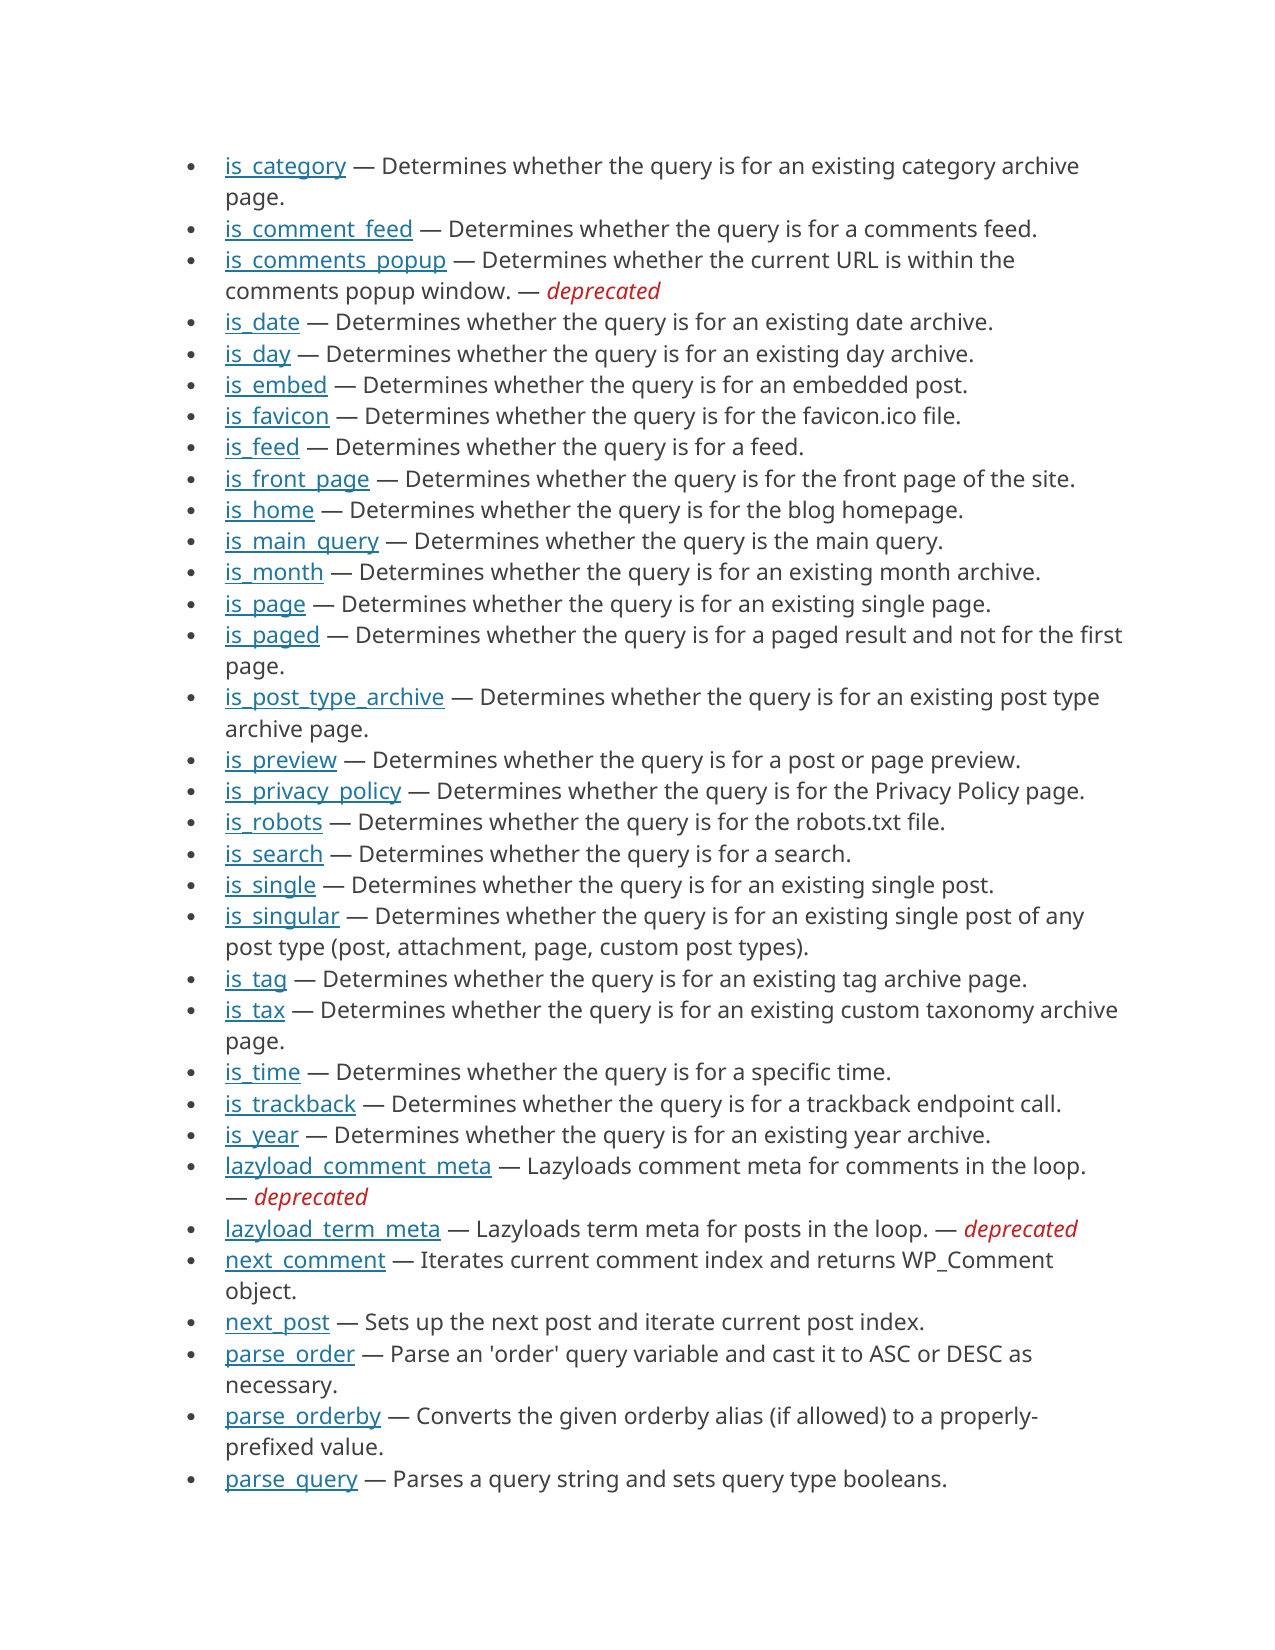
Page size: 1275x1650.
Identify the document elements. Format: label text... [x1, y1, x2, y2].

list is_favicon — Determines whether the query is for the favicon.ico file. [187, 400, 1125, 431]
list is_tag — Determines whether the query is for an existing tag archive page. [187, 962, 1125, 994]
list is_comment_feed — Determines whether the query is for a comments feed. [187, 212, 1125, 244]
list is_year — Determines whether the query is for an existing year archive. [187, 1119, 1125, 1150]
list is_month — Determines whether the query is for an existing month archive. [187, 556, 1125, 587]
list is_preview — Determines whether the query is for a post or page preview. [187, 744, 1125, 775]
list is_embed — Determines whether the query is for an embedded post. [187, 369, 1125, 400]
list is_tax — Determines whether the query is for an existing custom taxonomy archive page. [187, 994, 1125, 1056]
list parse_query — Parses a query string and sets query type booleans. [187, 1462, 1125, 1494]
list is_feed — Determines whether the query is for a feed. [187, 431, 1125, 462]
list is_day — Determines whether the query is for an existing day archive. [187, 337, 1125, 369]
list is_trackback — Determines whether the query is for a trackback endpoint call. [187, 1087, 1125, 1119]
list is_singular — Determines whether the query is for an existing single post of any post type (post, attachment, page, custom post types). [187, 900, 1125, 962]
list parse_orderby — Converts the given orderby alias (if allowed) to a properly-prefixed value. [187, 1400, 1125, 1462]
list is_front_page — Determines whether the query is for the front page of the site. [187, 462, 1125, 494]
list next_comment — Iterates current comment index and returns WP_Comment object. [187, 1244, 1125, 1306]
list is_search — Determines whether the query is for a search. [187, 837, 1125, 869]
list is_robots — Determines whether the query is for the robots.txt file. [187, 806, 1125, 837]
list is_date — Determines whether the query is for an existing date archive. [187, 306, 1125, 337]
list is_paged — Determines whether the query is for a paged result and not for the first page. [187, 619, 1125, 681]
list next_post — Sets up the next post and iterate current post index. [187, 1306, 1125, 1337]
list is_privacy_policy — Determines whether the query is for the Privacy Policy page. [187, 775, 1125, 806]
list is_main_query — Determines whether the query is the main query. [187, 525, 1125, 556]
list is_single — Determines whether the query is for an existing single post. [187, 869, 1125, 900]
list is_home — Determines whether the query is for the blog homepage. [187, 494, 1125, 525]
list is_page — Determines whether the query is for an existing single page. [187, 587, 1125, 619]
list lazyload_comment_meta — Lazyloads comment meta for comments in the loop. — deprecated [187, 1150, 1125, 1212]
list is_category — Determines whether the query is for an existing category archive page. [187, 150, 1125, 212]
list is_time — Determines whether the query is for a specific time. [187, 1056, 1125, 1087]
list parse_order — Parse an 'order' query variable and cast it to ASC or DESC as necessary. [187, 1337, 1125, 1400]
list lazyload_term_meta — Lazyloads term meta for posts in the loop. — deprecated [187, 1212, 1125, 1244]
list is_comments_popup — Determines whether the current URL is within the comments popup window. — deprecated [187, 244, 1125, 306]
list is_post_type_archive — Determines whether the query is for an existing post type archive page. [187, 681, 1125, 744]
